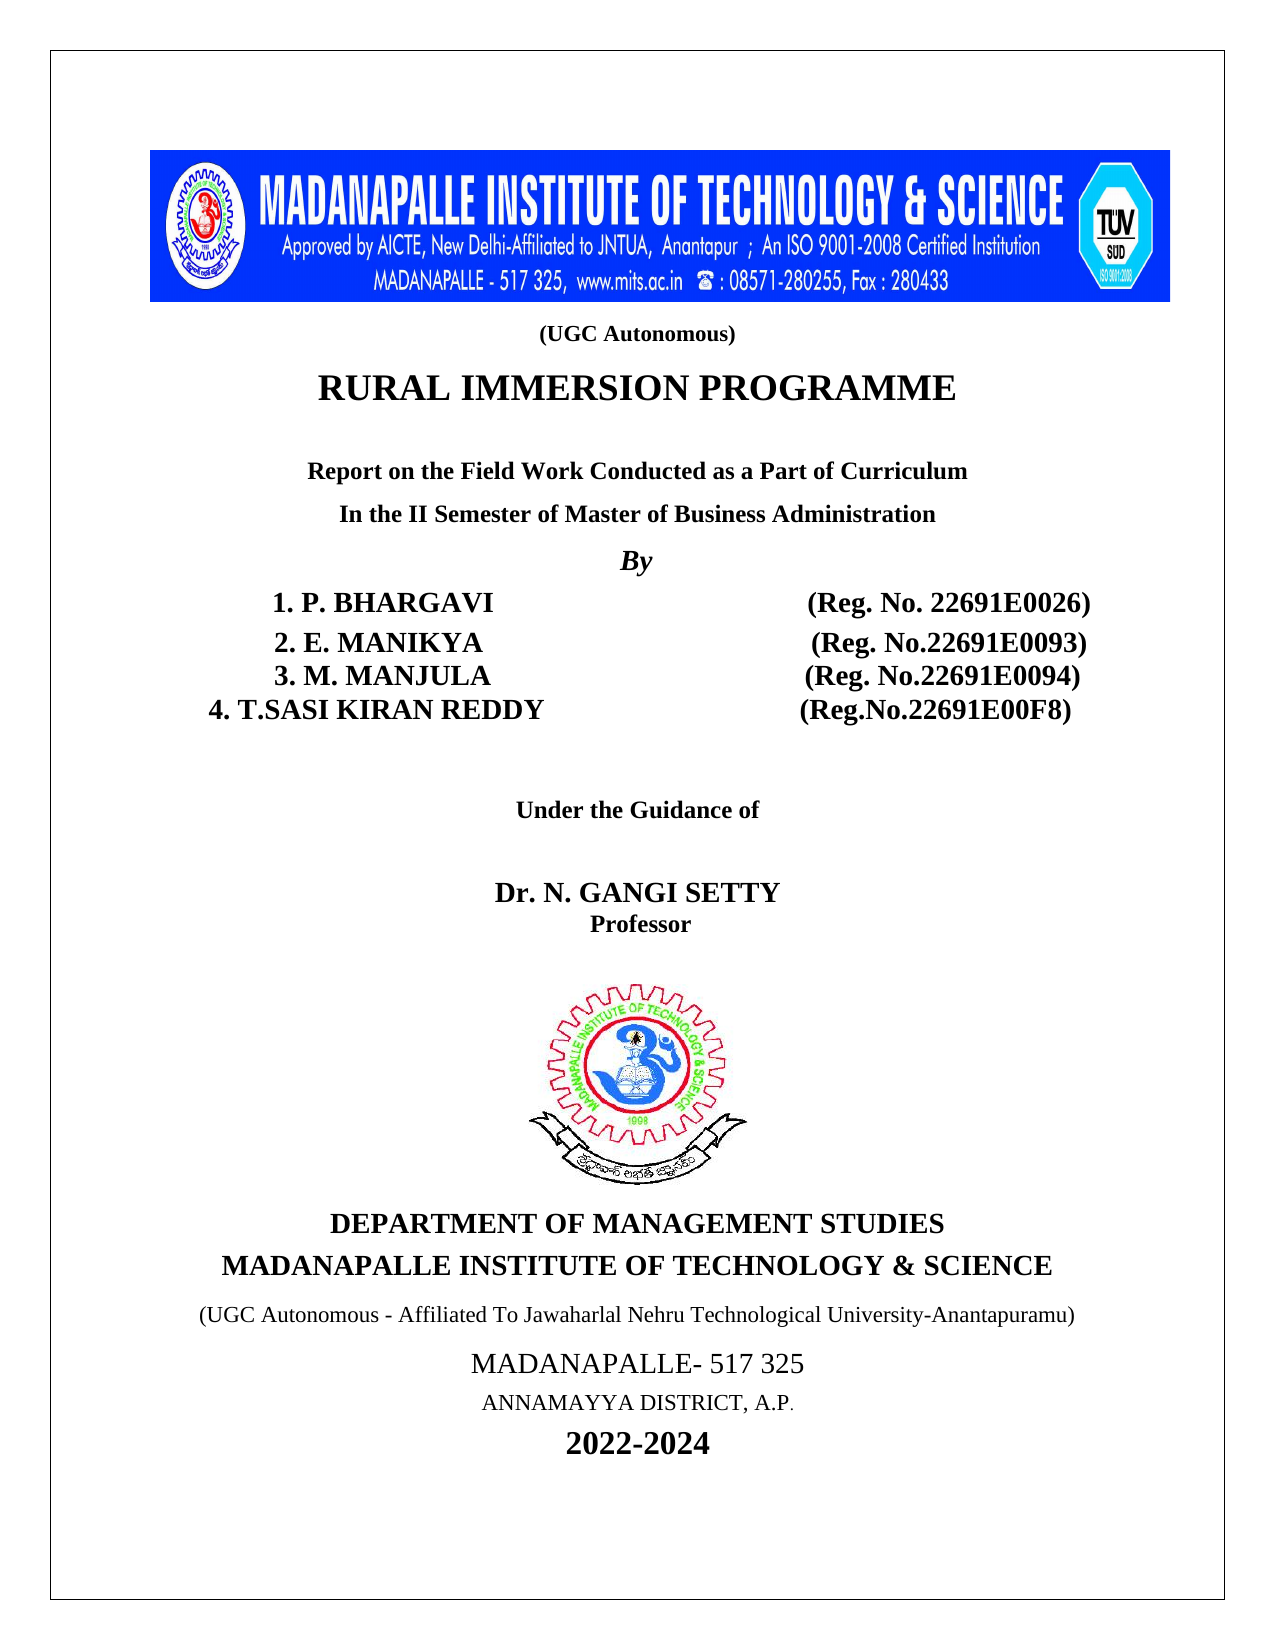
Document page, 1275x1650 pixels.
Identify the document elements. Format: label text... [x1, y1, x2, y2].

text DEPARTMENT OF MANAGEMENT STUDIES [112, 1206, 1125, 1239]
text By [112, 543, 1125, 576]
subtitle Professor [112, 909, 1125, 938]
text ANNAMAYYA DISTRICT, A.P. [112, 1389, 1125, 1415]
subtitle Dr. N. GANGI SETTY [112, 876, 1125, 909]
subtitle RURAL IMMERSION PROGRAMME [150, 366, 1125, 409]
list 4. T.SASI KIRAN REDDY (Reg.No.22691E00F8) [150, 692, 1125, 726]
text MADANAPALLE- 517 325 [112, 1346, 1125, 1380]
subtitle Report on the Field Work Conducted as a Part of Curriculum [112, 456, 1125, 485]
list 2. E. MANIKYA (Reg. No.22691E0093) [150, 625, 1125, 658]
text 2022-2024 [112, 1423, 1125, 1462]
picture [150, 150, 1171, 302]
text (UGC Autonomous - Affiliated To Jawaharlal Nehru Technological University-Anantapuramu) [112, 1301, 1125, 1327]
list 3. M. MANJULA (Reg. No.22691E0094) [150, 658, 1125, 692]
text (UGC Autonomous) [150, 321, 1125, 347]
text 1. P. BHARGAVI (Reg. No. 22691E0026) [112, 585, 1125, 619]
text MADANAPALLE INSTITUTE OF TECHNOLOGY & SCIENCE [112, 1248, 1125, 1282]
subtitle In the II Semester of Master of Business Administration [112, 499, 1125, 528]
subtitle Under the Guidance of [112, 796, 1125, 824]
picture [527, 984, 748, 1187]
